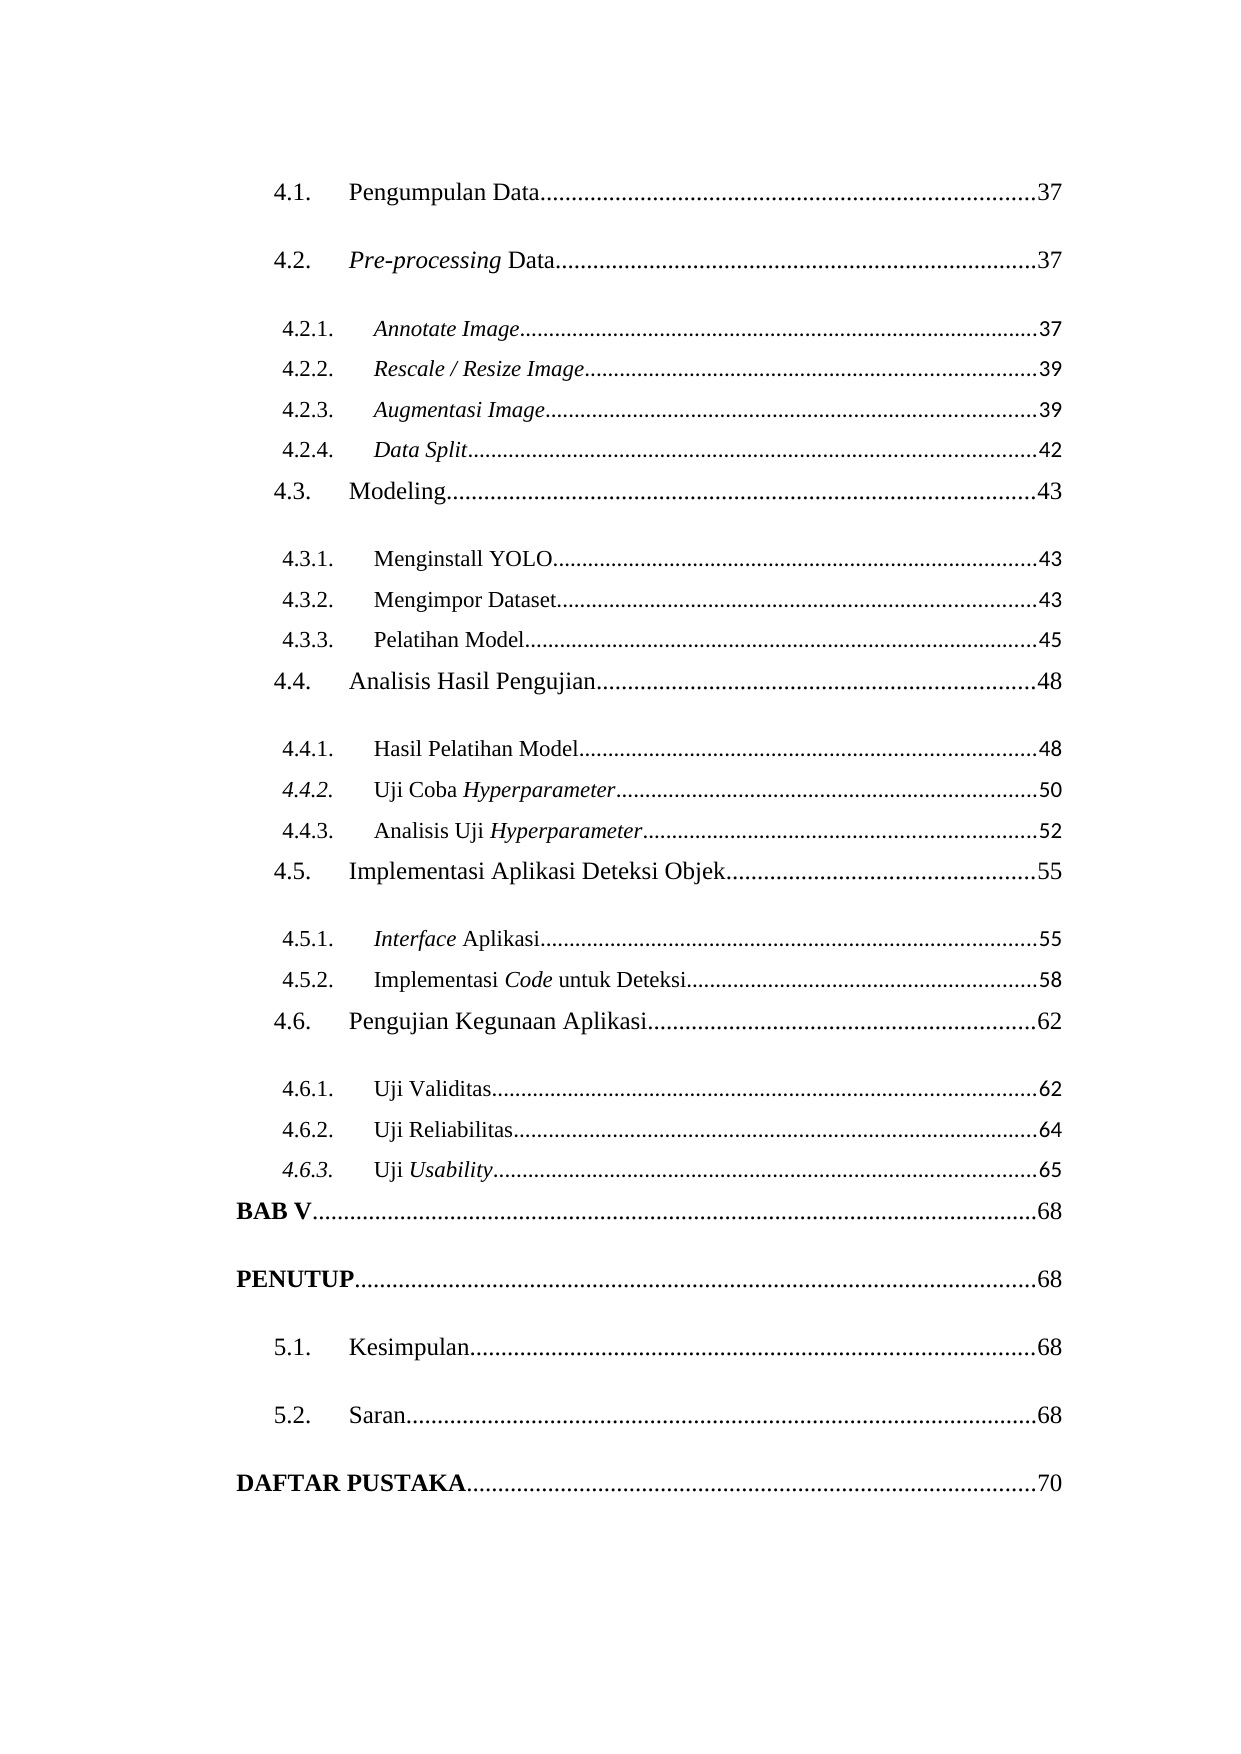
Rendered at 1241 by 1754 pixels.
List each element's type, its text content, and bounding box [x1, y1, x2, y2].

text 4.2.1. Annotate Image 37 [282, 314, 1063, 342]
text BAB V 68 [236, 1196, 1063, 1225]
text DAFTAR PUSTAKA 70 [236, 1468, 1063, 1497]
text 4.4.3. Analisis Uji Hyperparameter 52 [282, 816, 1063, 844]
text PENUTUP 68 [236, 1264, 1063, 1293]
text 4.2.3. Augmentasi Image 39 [282, 395, 1063, 423]
text 4.6. Pengujian Kegunaan Aplikasi 62 [261, 1006, 1063, 1034]
text 5.1. Kesimpulan 68 [261, 1332, 1063, 1361]
text 4.4. Analisis Hasil Pengujian 48 [261, 666, 1063, 695]
text 4.2.4. Data Split 42 [282, 436, 1063, 463]
text 4.2. Pre-processing Data 37 [261, 245, 1063, 274]
text 4.3.2. Mengimpor Dataset 43 [282, 585, 1063, 613]
text 4.6.1. Uji Validitas 62 [282, 1074, 1063, 1102]
text 4.5.2. Implementasi Code untuk Deteksi 58 [282, 965, 1063, 993]
text 4.1. Pengumpulan Data 37 [261, 177, 1063, 206]
text 4.5.1. Interface Aplikasi 55 [282, 924, 1063, 953]
text 4.3.1. Menginstall YOLO 43 [282, 544, 1063, 572]
text 4.6.2. Uji Reliabilitas 64 [282, 1115, 1063, 1143]
text 4.2.2. Rescale / Resize Image 39 [282, 354, 1063, 382]
text 4.6.3. Uji Usability 65 [282, 1155, 1063, 1183]
text 4.3.3. Pelatihan Model 45 [282, 626, 1063, 654]
text 4.4.2. Uji Coba Hyperparameter 50 [282, 775, 1063, 803]
text 4.5. Implementasi Aplikasi Deteksi Objek 55 [261, 856, 1063, 885]
text 5.2. Saran 68 [261, 1400, 1063, 1429]
text 4.3. Modeling 43 [261, 476, 1063, 505]
text 4.4.1. Hasil Pelatihan Model 48 [282, 734, 1063, 762]
